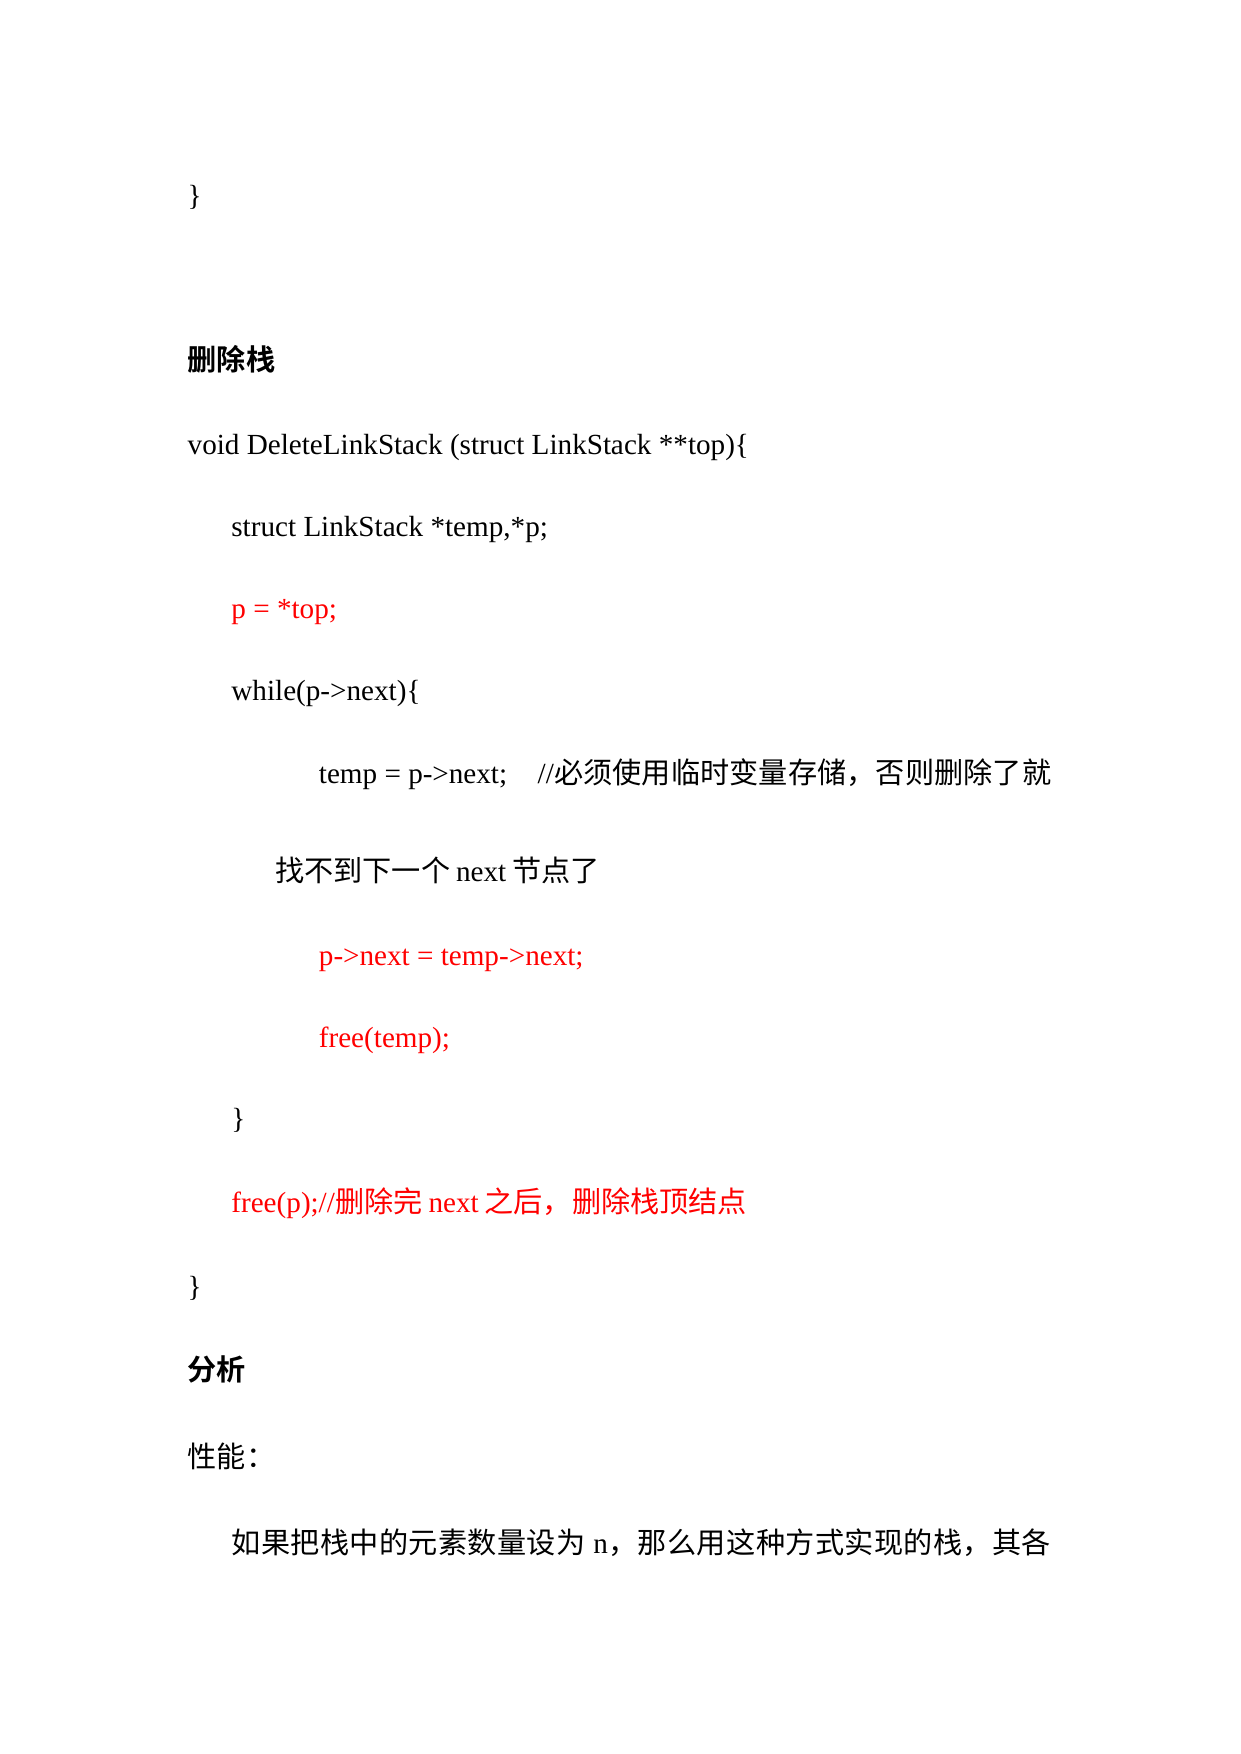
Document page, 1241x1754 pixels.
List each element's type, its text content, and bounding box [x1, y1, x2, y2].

text free(p);//删除完next之后，删除栈顶结点 [187, 1168, 1053, 1233]
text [187, 1508, 1053, 1573]
subtitle 分析 [187, 1336, 1053, 1401]
text } [187, 1254, 1053, 1319]
text void DeleteLinkStack (struct LinkStack **top){ [187, 412, 1053, 477]
text while(p->next){ [187, 657, 1053, 722]
text p->next = temp->next; [275, 922, 1053, 987]
text p = *top; [187, 575, 1053, 640]
text 性能： [187, 1422, 1053, 1487]
text struct LinkStack *temp,*p; [187, 493, 1053, 558]
text } [187, 1086, 1053, 1151]
subtitle 删除栈 [187, 326, 1053, 391]
text temp = p->next; //必须使用临时变量存储，否则删除了就找不到下一个next节点了 [275, 739, 1053, 901]
text } [187, 162, 1053, 227]
text free(temp); [275, 1004, 1053, 1069]
